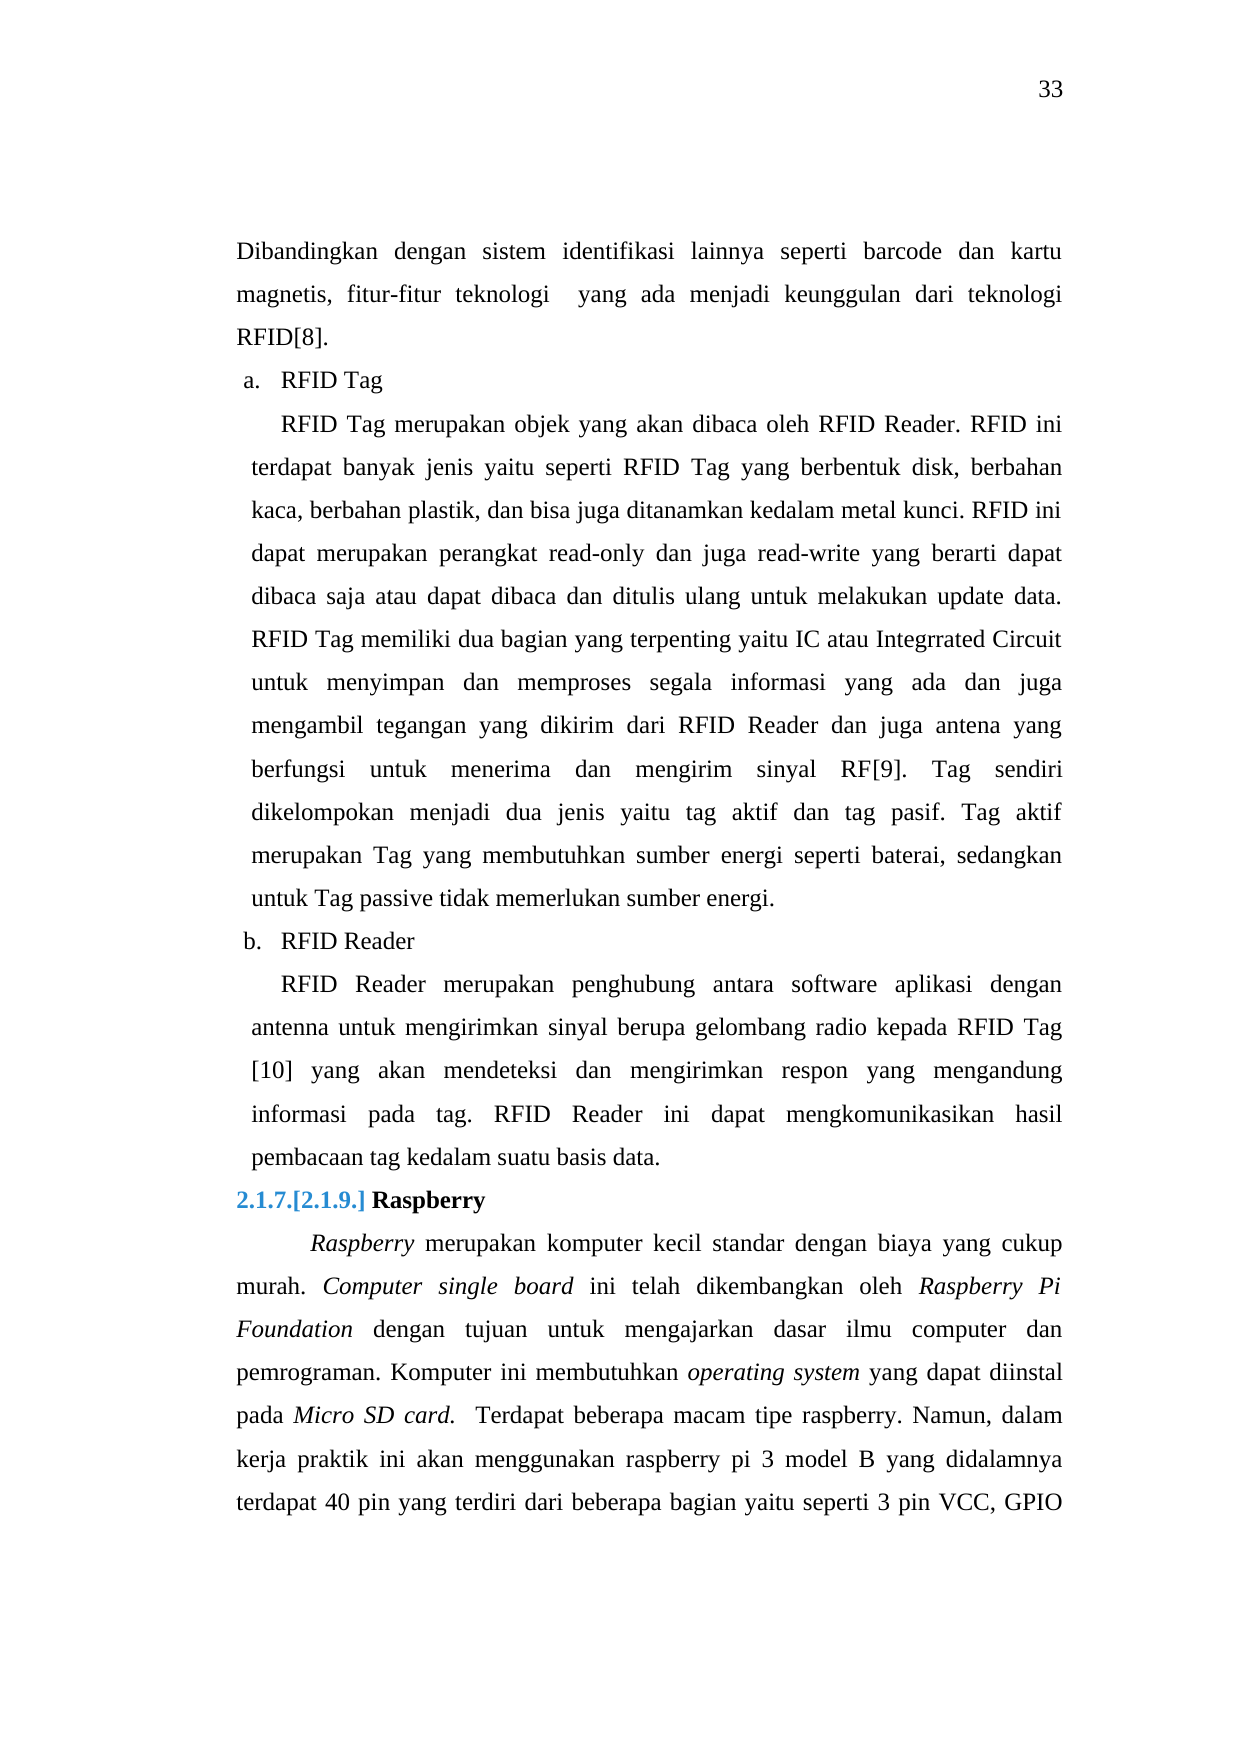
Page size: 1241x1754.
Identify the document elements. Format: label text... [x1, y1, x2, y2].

text RFID Tag merupakan objek yang akan dibaca oleh RFID Reader. RFID ini terdapat banyak jenis yaitu seperti RFID Tag yang berbentuk disk, berbahan kaca, berbahan plastik, dan bisa juga ditanamkan kedalam metal kunci. RFID ini dapat merupakan perangkat read-only dan juga read-write yang berarti dapat dibaca saja atau dapat dibaca dan ditulis ulang untuk melakukan update data. RFID Tag memiliki dua bagian yang terpenting yaitu IC atau Integrrated Circuit untuk menyimpan dan memproses segala informasi yang ada dan juga mengambil tegangan yang dikirim dari RFID Reader dan juga antena yang berfungsi untuk menerima dan mengirim sinyal RF[9]. Tag sendiri dikelompokan menjadi dua jenis yaitu tag aktif dan tag pasif. Tag aktif merupakan Tag yang membutuhkan sumber energi seperti baterai, sedangkan untuk Tag passive tidak memerlukan sumber energi. [251, 409, 1063, 912]
text RFID Reader merupakan penghubung antara software aplikasi dengan antenna untuk mengirimkan sinyal berupa gelombang radio kepada RFID Tag [10] yang akan mendeteksi dan mengirimkan respon yang mengandung informasi pada tag. RFID Reader ini dapat mengkomunikasikan hasil pembacaan tag kedalam suatu basis data. [251, 969, 1063, 1171]
list RFID Reader [243, 926, 1063, 955]
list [236, 1228, 1063, 1516]
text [236, 236, 1063, 351]
subtitle Raspberry [236, 1185, 1063, 1214]
list RFID Tag [243, 366, 1063, 394]
